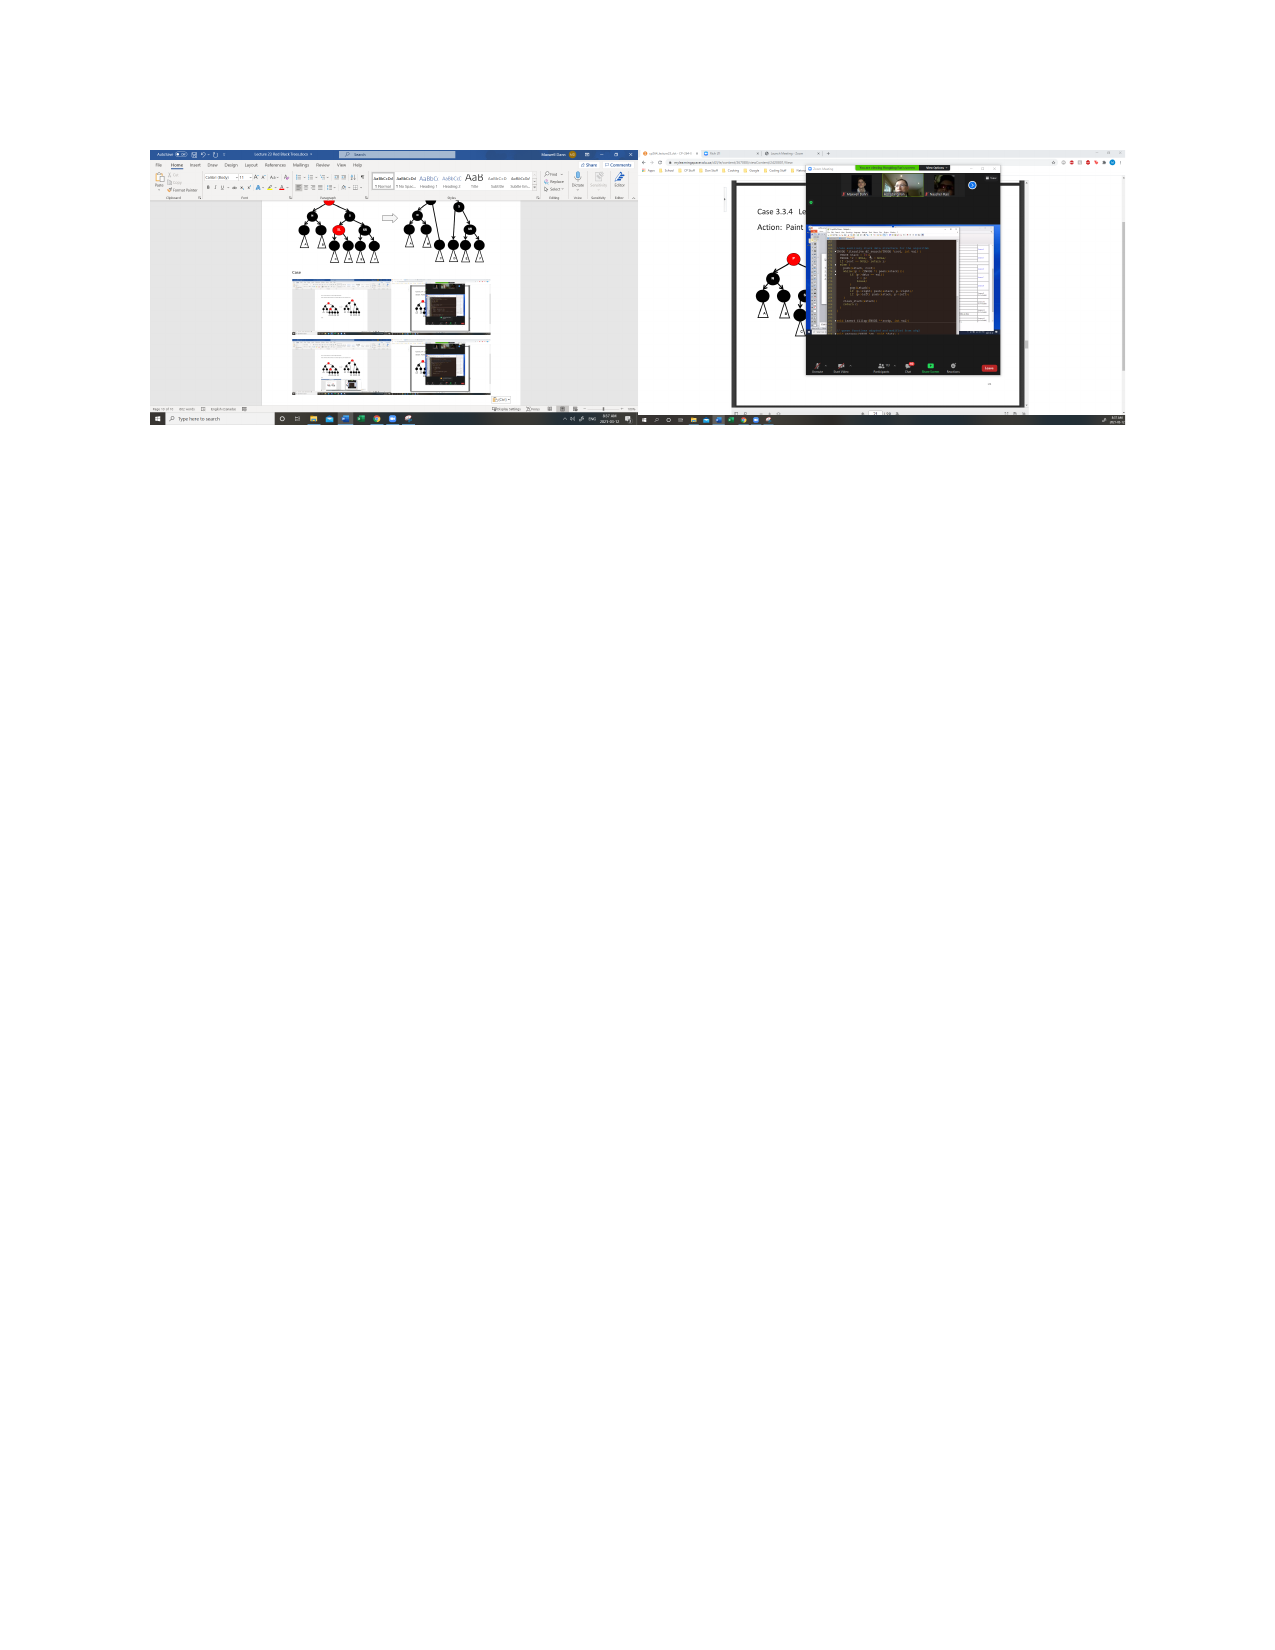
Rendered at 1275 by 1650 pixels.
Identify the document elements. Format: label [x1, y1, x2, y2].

picture [150, 150, 1125, 425]
